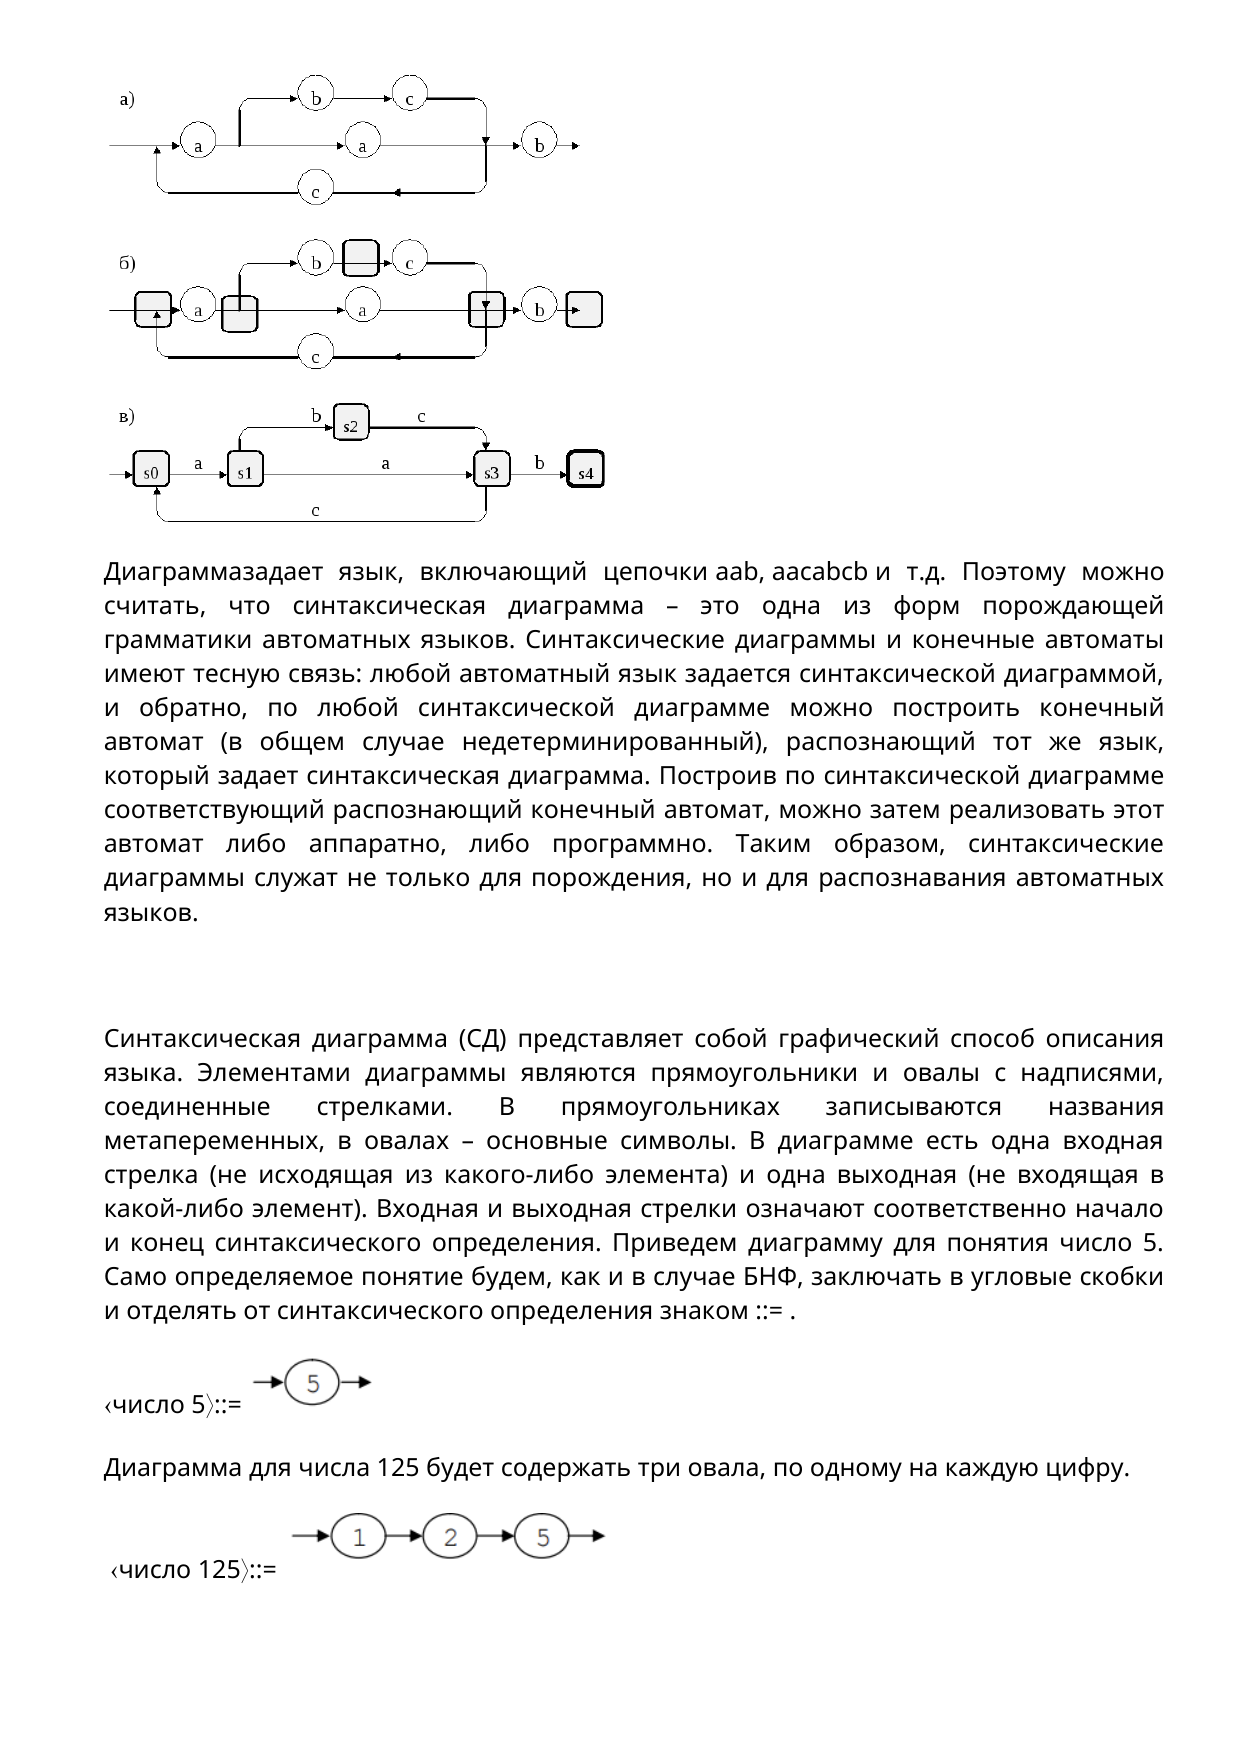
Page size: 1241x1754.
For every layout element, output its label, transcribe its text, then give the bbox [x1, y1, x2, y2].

picture [109, 75, 605, 522]
text Диаграмма для числа 125 будет содержать три овала, по одному на каждую цифру. [103, 1450, 1165, 1484]
picture [248, 1356, 392, 1414]
text число 5::= [103, 1356, 1165, 1421]
text Синтаксическая диаграмма (СД) представляет собой графический способ описания языка. Элементами диаграммы являются прямоугольники и овалы с надписями, соединенные стрелками. В прямоугольниках записываются названия метапеременных, в овалах – основные символы. В диаграмме есть одна входная стрелка (не исходящая из какого-либо элемента) и одна выходная (не входящая в какой-либо элемент). Входная и выходная стрелки означают соответственно начало и конец синтаксического определения. Приведем диаграмму для понятия число 5. Само определяемое понятие будем, как и в случае БНФ, заключать в угловые скобки и отделять от синтаксического определения знаком ::= . [103, 1020, 1165, 1327]
picture [283, 1513, 632, 1579]
text Диаграммазадает язык, включающий цепочки ааb, aacabcb и т.д. Поэтому можно считать, что синтаксическая диаграмма – это одна из форм порождающей грамматики автоматных языков. Синтаксические диаграммы и конечные автоматы имеют тесную связь: любой автоматный язык задается синтаксической диаграммой, и обратно, по любой синтаксической диаграмме можно построить конечный автомат (в общем случае недетерминированный), распознающий тот же язык, который задает синтаксическая диаграмма. Построив по синтаксической диаграмме соответствующий распознающий конечный автомат, можно затем реализовать этот автомат либо аппаратно, либо программно. Таким образом, синтаксические диаграммы служат не только для порождения, но и для распознавания автоматных языков. [103, 553, 1165, 928]
